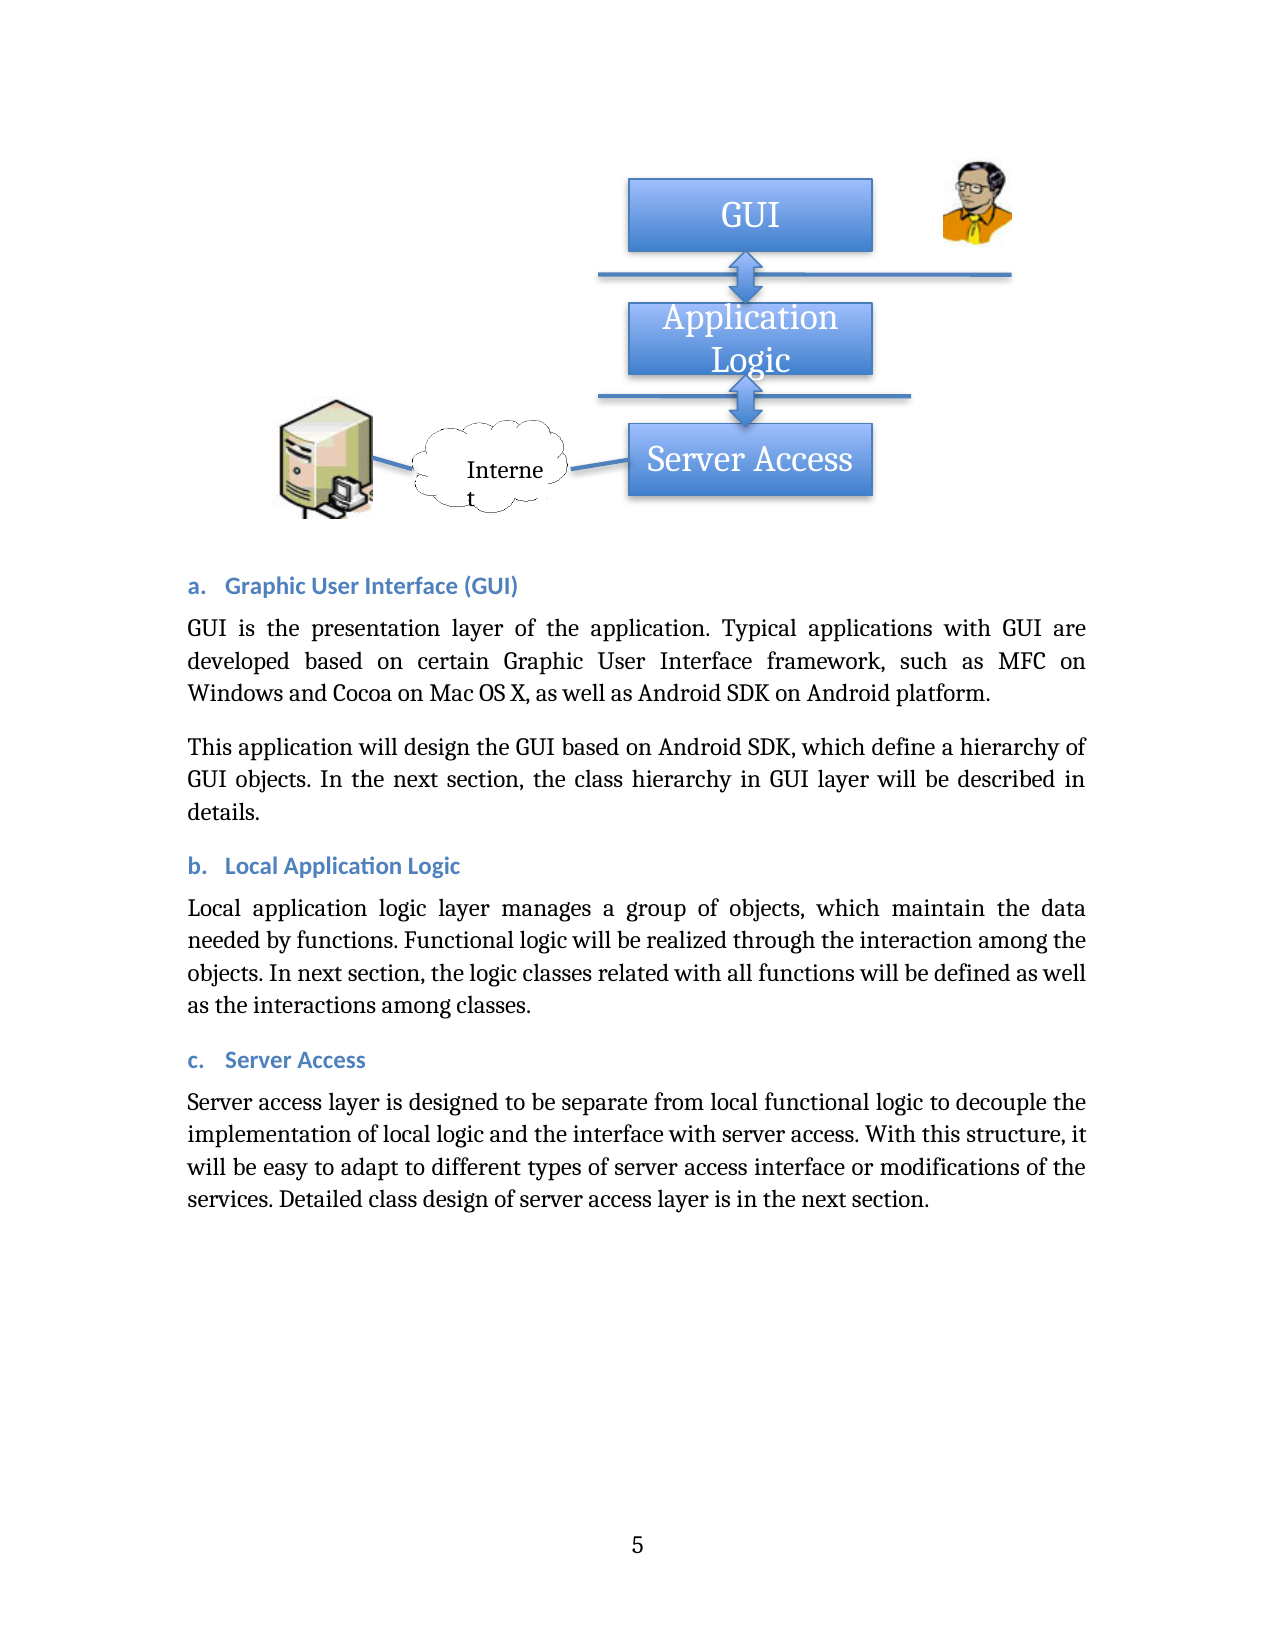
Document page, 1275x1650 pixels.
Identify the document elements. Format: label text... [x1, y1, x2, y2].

text Server access layer is designed to be separate from local functional logic to decouple the implementation of local logic and the interface with server access. With this structure, it will be easy to adapt to different types of server access interface or modifications of the services. Detailed class design of server access layer is in the next section. [187, 1086, 1087, 1216]
text Local application logic layer manages a group of objects, which maintain the data needed by functions. Functional logic will be realized through the interaction among the objects. In next section, the logic classes related with all functions will be defined as well as the interactions among classes. [187, 892, 1087, 1022]
text This application will design the GUI based on Android SDK, which define a hierarchy of GUI objects. In the next section, the class hierarchy in GUI layer will be described in details. [187, 731, 1087, 828]
text GUI is the presentation layer of the application. Typical applications with GUI are developed based on certain Graphic User Interface framework, such as MFC on Windows and Cocoa on Mac OS X, as well as Android SDK on Android platform. [187, 612, 1087, 710]
picture [266, 396, 373, 519]
picture [412, 419, 571, 519]
picture [943, 158, 1012, 251]
subtitle Local Application Logic [187, 849, 1087, 882]
subtitle Graphic User Interface (GUI) [187, 569, 1087, 602]
subtitle Server Access [187, 1043, 1087, 1075]
